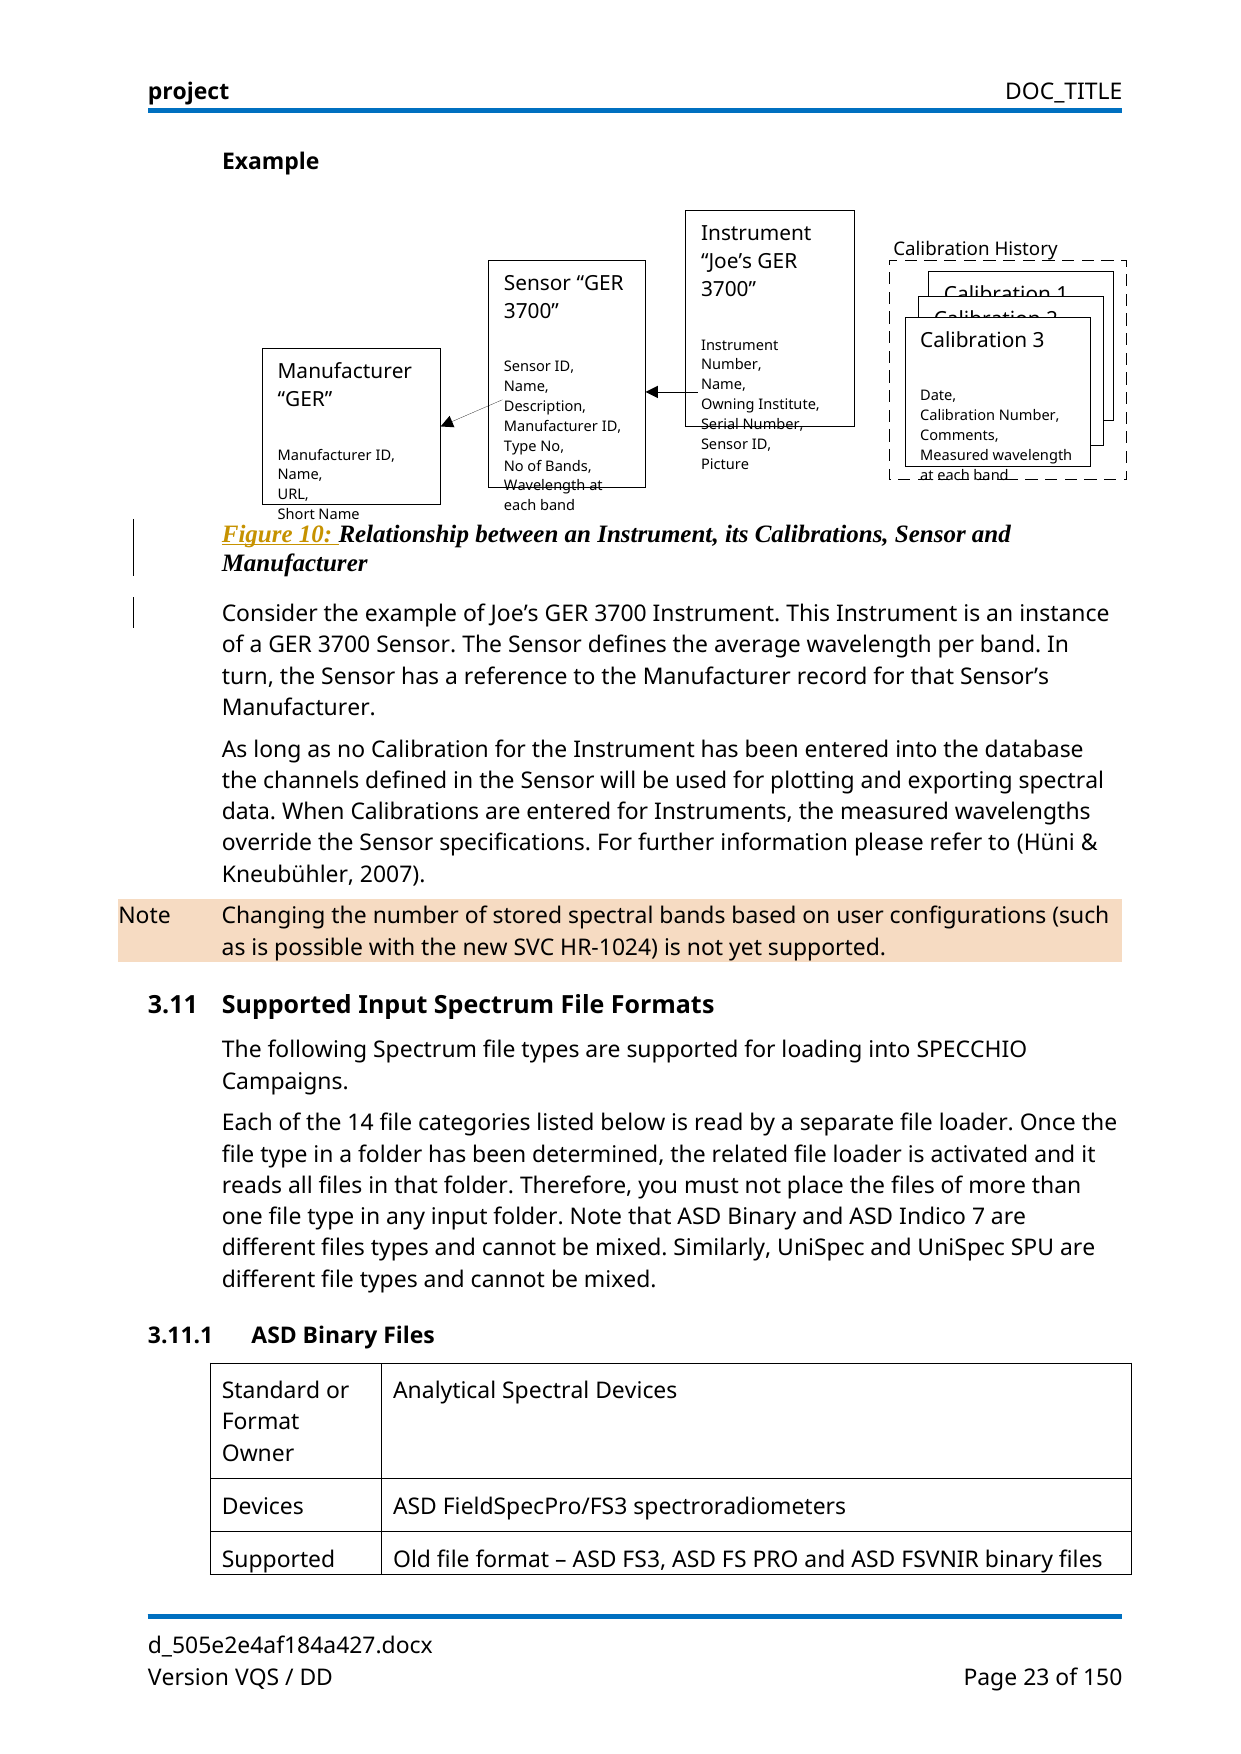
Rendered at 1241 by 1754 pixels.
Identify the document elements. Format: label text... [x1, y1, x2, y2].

text Consider the example of Joe’s GER 3700 Instrument. This Instrument is an instance of a GER 3700 Sensor. The Sensor defines the average wavelength per band. In turn, the Sensor has a reference to the Manufacturer record for that Sensor’s Manufacturer. [222, 597, 1122, 722]
subtitle ASD Binary Files [148, 1319, 1122, 1350]
text The following Spectrum file types are supported for loading into SPECCHIO Campaigns. [222, 1033, 1122, 1096]
table_header Analytical Spectral Devices [382, 1364, 1131, 1478]
table_cell ASD FieldSpecPro/FS3 spectroradiometers [382, 1479, 1131, 1531]
text 10Relationship between an Instrument, its Calibrations, Sensor and Manufacturer [222, 519, 1122, 576]
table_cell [382, 1532, 1131, 1574]
subtitle Supported Input Spectrum File Formats [148, 987, 1122, 1021]
subtitle Example [222, 145, 1122, 176]
table_cell Supported Formats [211, 1532, 381, 1574]
text Each of the 14 file categories listed below is read by a separate file loader. Once the file type in a folder has been determined, the related file loader is activated and it reads all files in that folder. Therefore, you must not place the files of more than one file type in any input folder. Note that ASD Binary and ASD Indico 7 are different files types and cannot be mixed. Similarly, UniSpec and UniSpec SPU are different file types and cannot be mixed. [222, 1106, 1122, 1294]
text Note Changing the number of stored spectral bands based on user configurations (such as is possible with the new SVC HR-1024) is not yet supported. [118, 899, 1122, 962]
text As long as no Calibration for the Instrument has been entered into the database the channels defined in the Sensor will be used for plotting and exporting spectral data. When Calibrations are entered for Instruments, the measured wavelengths override the Sensor specifications. For further information please refer to . [222, 733, 1122, 889]
table_cell Devices [211, 1479, 381, 1531]
table_header Standard or Format Owner [211, 1364, 381, 1478]
